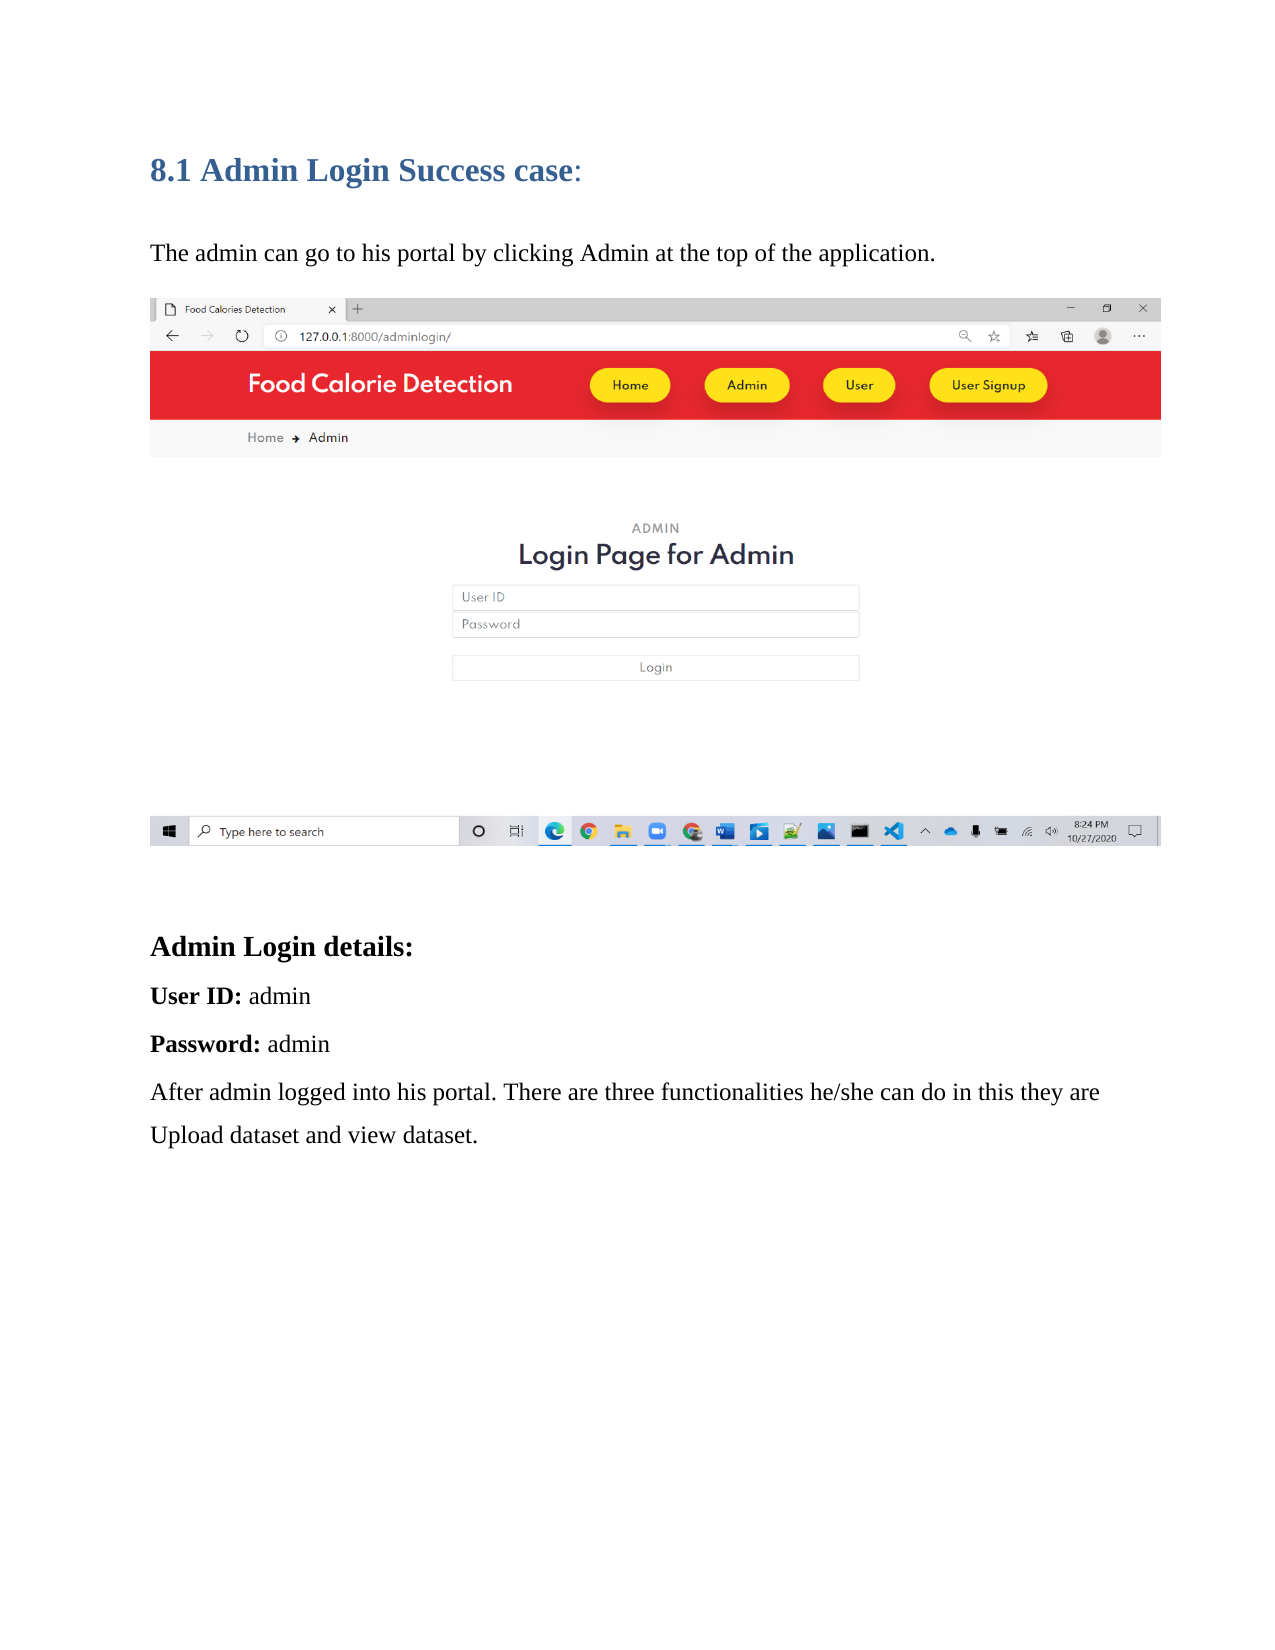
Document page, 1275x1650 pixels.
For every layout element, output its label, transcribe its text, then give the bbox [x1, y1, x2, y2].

picture [150, 298, 1161, 846]
text After admin logged into his portal. There are three functionalities he/she can do in this they are Upload dataset and view dataset. [150, 1077, 1125, 1149]
text Admin Login details: [150, 929, 1125, 962]
text The admin can go to his portal by clicking Admin at the top of the application. [150, 238, 1125, 267]
subtitle 8.1 Admin Login Success case: [150, 150, 1125, 188]
text User ID: admin [150, 981, 1125, 1010]
text Password: admin [150, 1029, 1125, 1058]
